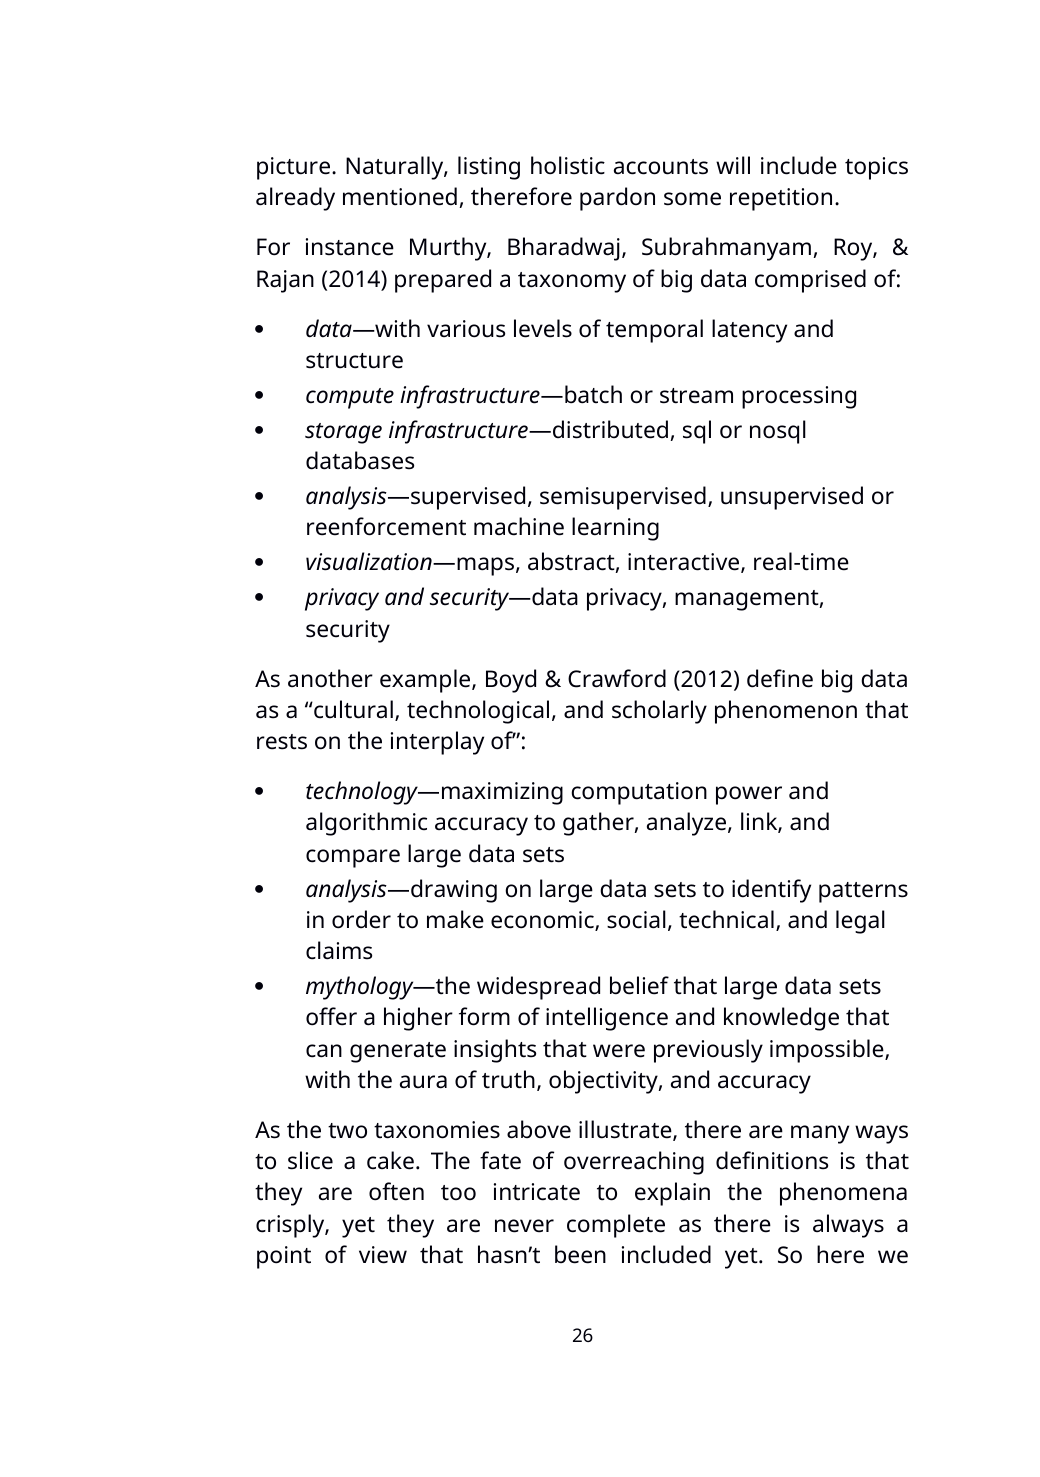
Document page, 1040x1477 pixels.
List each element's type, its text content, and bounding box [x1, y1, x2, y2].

text As another example, Boyd & Crawford (2012) define big data as a “cultural, technological, and scholarly phenomenon that rests on the interplay of”: [255, 662, 910, 756]
list storage infrastructure—distributed, sql or nosql databases [255, 414, 910, 476]
list data—with various levels of temporal latency and structure [255, 312, 910, 375]
list mythology—the widespread belief that large data sets offer a higher form of intelligence and knowledge that can generate insights that were previously impossible, with the aura of truth, objectivity, and accuracy [255, 970, 910, 1095]
text For instance Murthy, Bharadwaj, Subrahmanyam, Roy, & Rajan (2014) prepared a taxonomy of big data comprised of: [255, 231, 910, 294]
list analysis—supervised, semisupervised, unsupervised or reenforcement machine learning [255, 480, 910, 542]
list visualization—maps, abstract, interactive, real-time [255, 546, 910, 577]
list privacy and security—data privacy, management, security [255, 581, 910, 644]
list analysis—drawing on large data sets to identify patterns in order to make economic, social, technical, and legal claims [255, 872, 910, 966]
list technology—maximizing computation power and algorithmic accuracy to gather, analyze, link, and compare large data sets [255, 775, 910, 869]
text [255, 1114, 910, 1270]
list compute infrastructure—batch or stream processing [255, 379, 910, 410]
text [255, 150, 910, 212]
